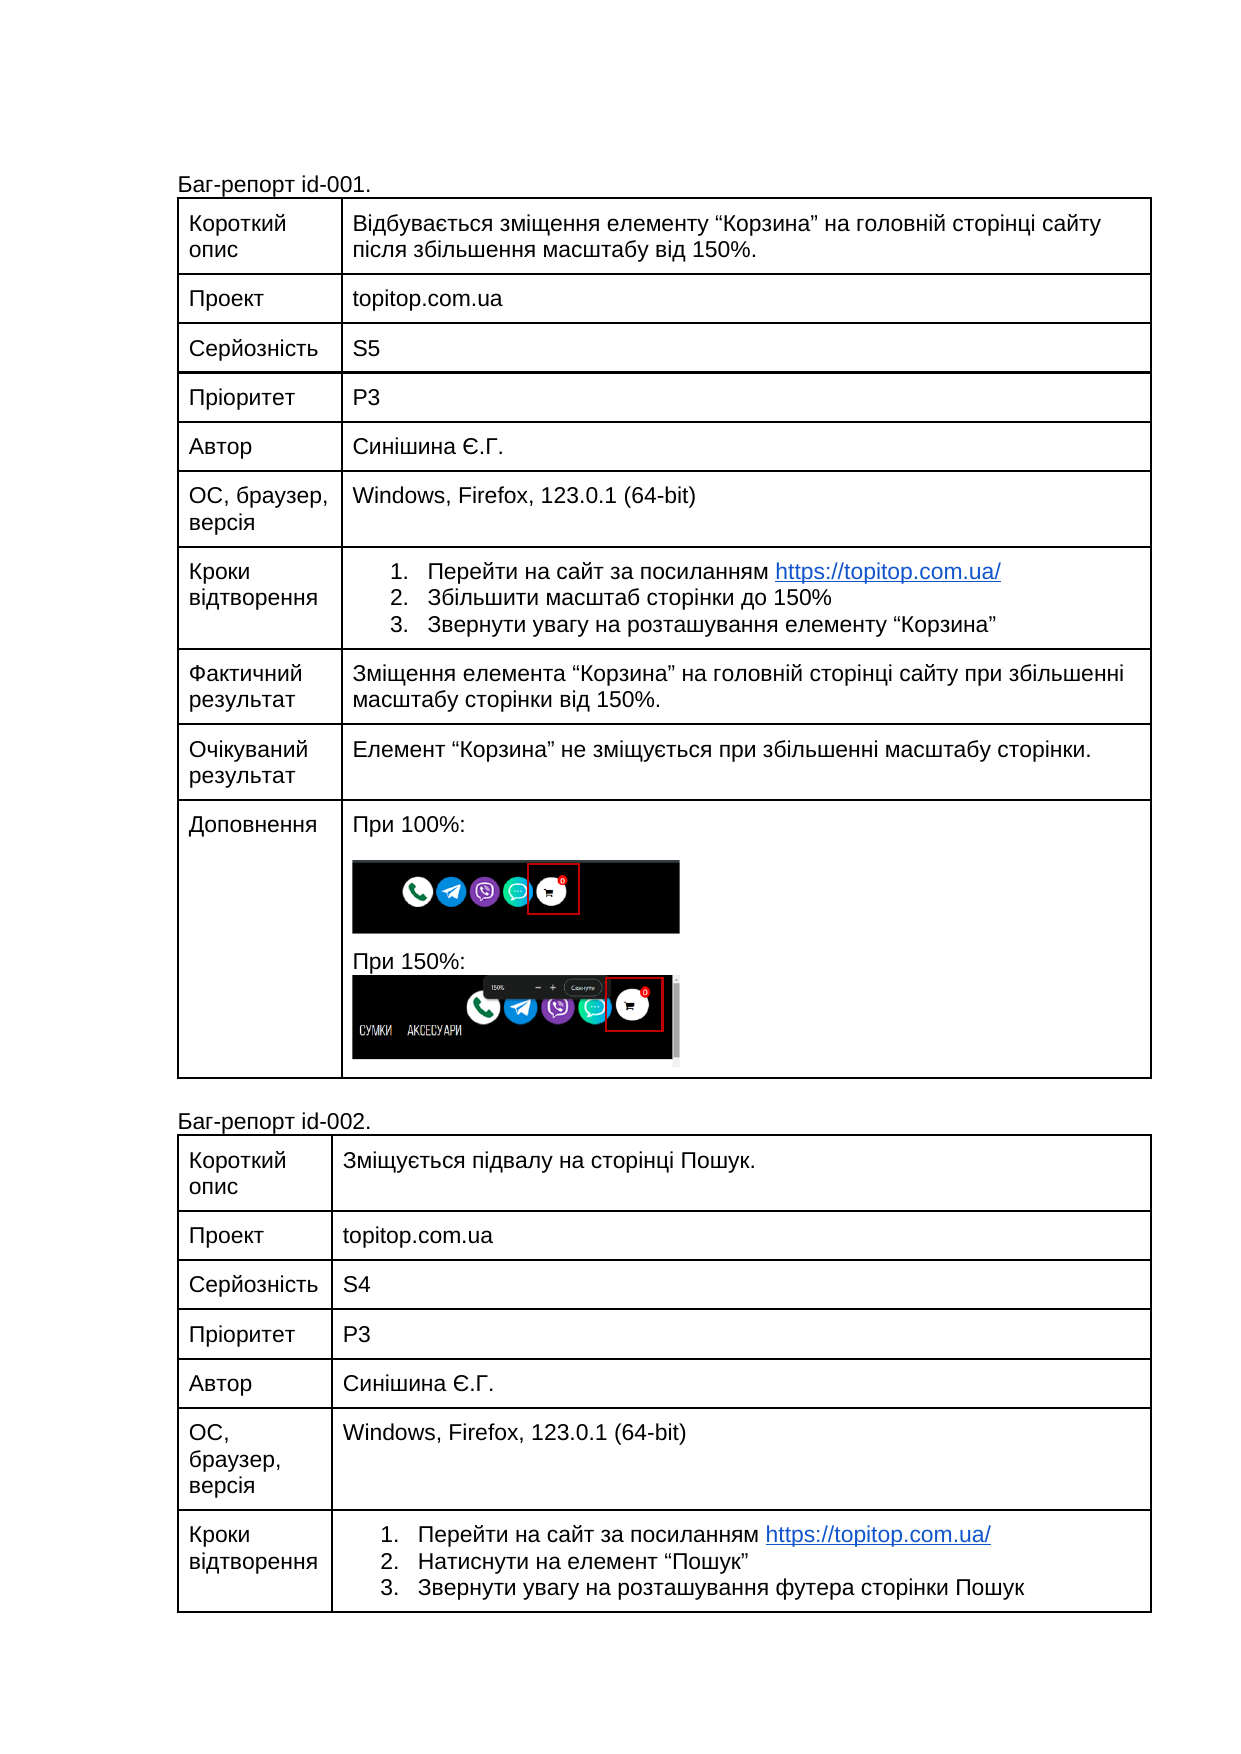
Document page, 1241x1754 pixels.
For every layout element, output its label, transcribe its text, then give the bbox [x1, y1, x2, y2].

table_cell Перейти на сайт за посиланням https://topitop.com.ua/ Натиснути на елемент “Пошук” Звернути увагу на розташування футера сторінки Пошук [333, 1511, 1150, 1611]
table_cell Проект [179, 275, 341, 322]
table_header Зміщується підвалу на сторінці Пошук. [333, 1136, 1150, 1210]
table_cell При 100%: При 150%: [343, 801, 1150, 1077]
table_cell Очікуваний результат [179, 725, 341, 799]
table_cell Елемент “Корзина” не зміщується при збільшенні масштабу сторінки. [343, 725, 1150, 799]
picture [352, 860, 680, 948]
table_header Короткий опис [179, 1136, 331, 1210]
table_cell P3 [343, 374, 1150, 421]
table_cell Кроки відтворення [179, 1511, 331, 1611]
text Баг-репорт id-001. [177, 171, 1152, 197]
table_cell S5 [343, 324, 1150, 371]
table_cell Синішина Є.Г. [333, 1360, 1150, 1407]
table_cell Пріоритет [179, 1310, 331, 1357]
table_header Відбувається зміщення елементу “Корзина” на головній сторінці сайту після збільшення масштабу від 150%. [343, 199, 1150, 273]
table_header Короткий опис [179, 199, 341, 273]
text Баг-репорт id-002. [177, 1108, 1152, 1134]
table_cell Серйозність [179, 1261, 331, 1308]
table_cell Перейти на сайт за посиланням https://topitop.com.ua/ Збільшити масштаб сторінки до 150% Звернути увагу на розташування елементу “Корзина” [343, 548, 1150, 647]
table_cell Windows, Firefox, 123.0.1 (64-bit) [343, 472, 1150, 546]
table_cell Windows, Firefox, 123.0.1 (64-bit) [333, 1409, 1150, 1509]
table_cell Автор [179, 423, 341, 470]
table_cell P3 [333, 1310, 1150, 1357]
table_cell topitop.com.ua [333, 1212, 1150, 1259]
table_cell Кроки відтворення [179, 548, 341, 647]
table_cell Синішина Є.Г. [343, 423, 1150, 470]
table_cell Проект [179, 1212, 331, 1259]
table_cell Серйозність [179, 324, 341, 371]
table_cell Фактичний результат [179, 650, 341, 723]
table_cell topitop.com.ua [343, 275, 1150, 322]
table_cell ОС, браузер, версія [179, 1409, 331, 1509]
table_cell ОС, браузер, версія [179, 472, 341, 546]
table_cell S4 [333, 1261, 1150, 1308]
table_cell Доповнення [179, 801, 341, 1077]
table_cell Пріоритет [179, 374, 341, 421]
picture [352, 975, 680, 1067]
table_cell Зміщення елемента “Корзина” на головній сторінці сайту при збільшенні масштабу сторінки від 150%. [343, 650, 1150, 723]
table_cell Автор [179, 1360, 331, 1407]
